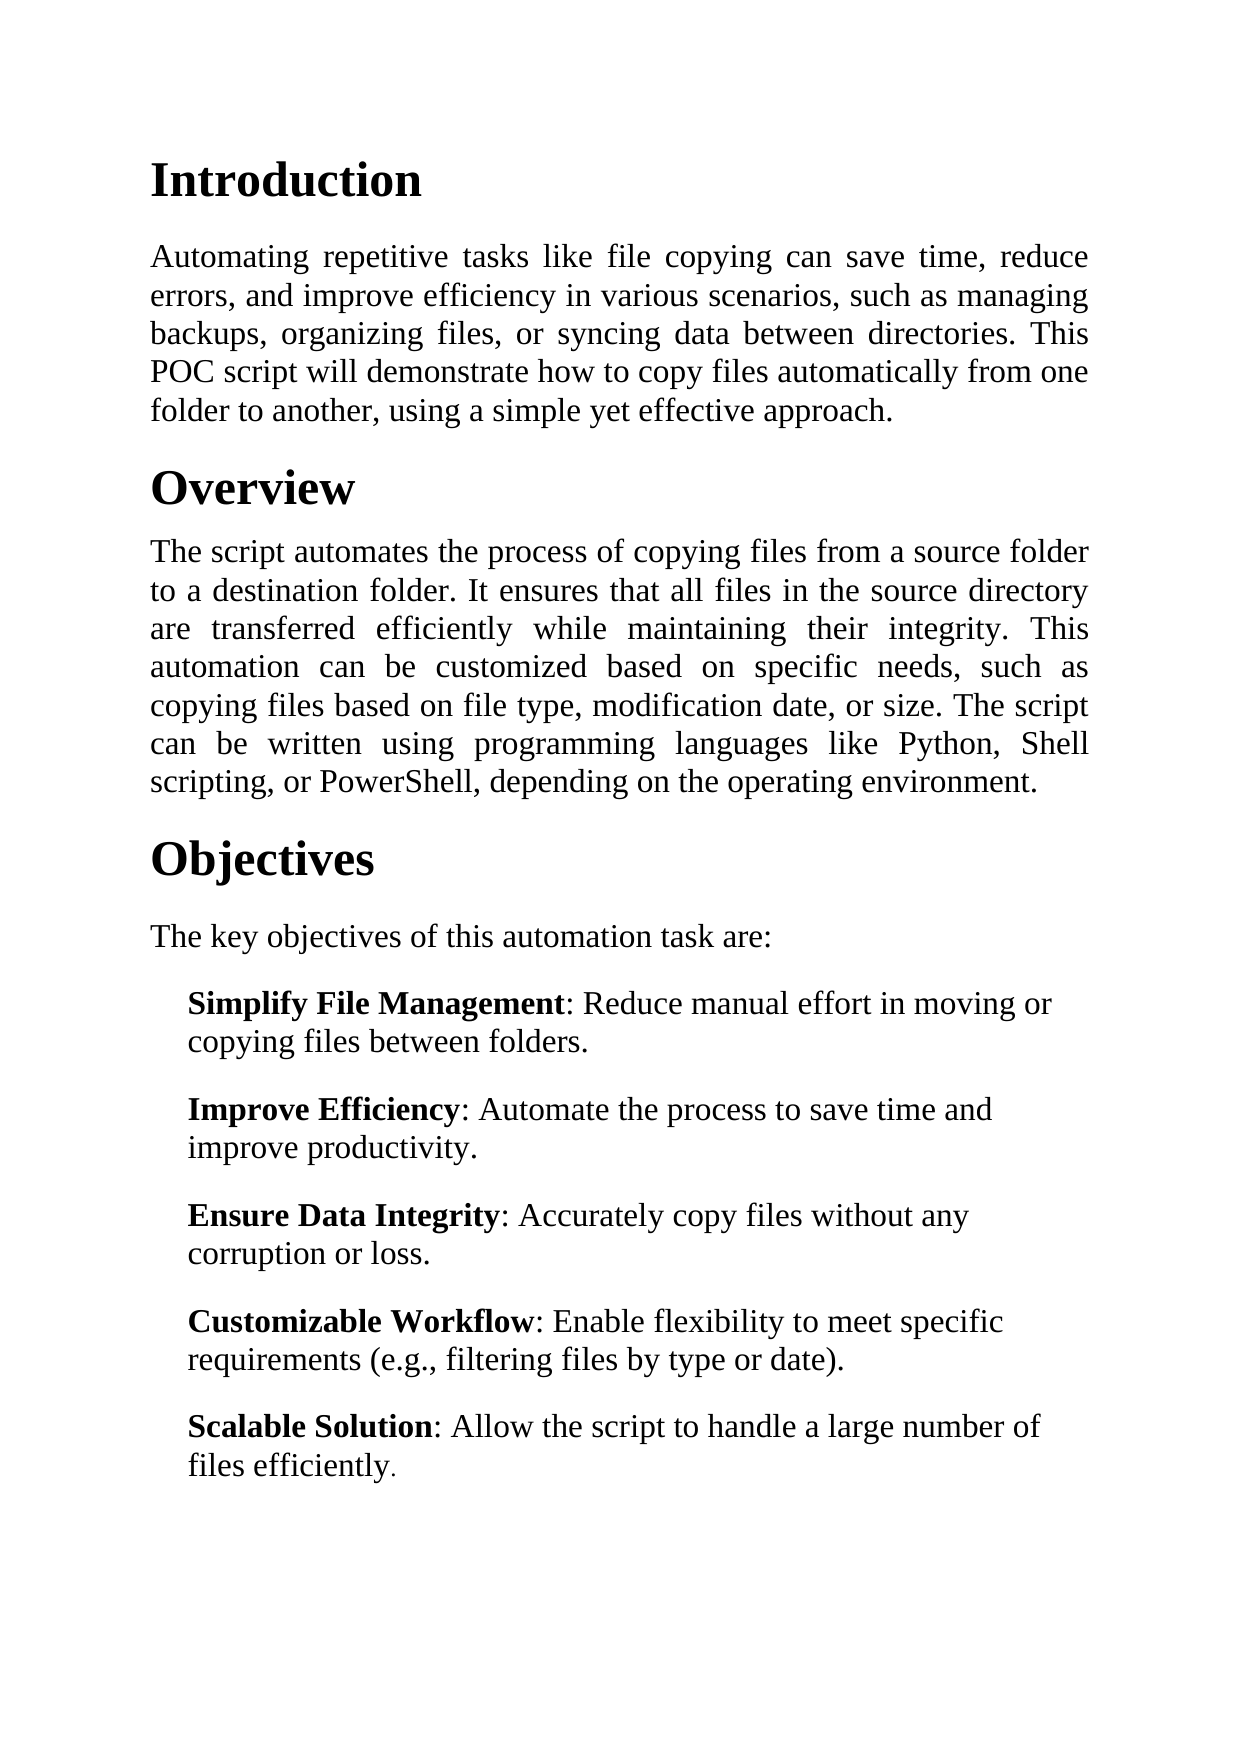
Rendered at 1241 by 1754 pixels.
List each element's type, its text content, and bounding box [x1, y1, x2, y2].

text The key objectives of this automation task are: [150, 916, 1090, 954]
text Customizable Workflow: Enable flexibility to meet specific requirements (e.g., filtering files by type or date). [187, 1301, 1090, 1377]
text The script automates the process of copying files from a source folder to a destination folder. It ensures that all files in the source directory are transferred efficiently while maintaining their integrity. This automation can be customized based on specific needs, such as copying files based on file type, modification date, or size. The script can be written using programming languages like Python, Shell scripting, or PowerShell, depending on the operating environment. [150, 532, 1090, 800]
text Automating repetitive tasks like file copying can save time, reduce errors, and improve efficiency in various scenarios, such as managing backups, organizing files, or syncing data between directories. This POC script will demonstrate how to copy files automatically from one folder to another, using a simple yet effective approach. [150, 237, 1090, 428]
subtitle Overview [150, 457, 1090, 515]
text Simplify File Management: Reduce manual effort in moving or copying files between folders. [187, 983, 1090, 1060]
text Improve Efficiency: Automate the process to save time and improve productivity. [187, 1089, 1090, 1166]
text Scalable Solution: Allow the script to handle a large number of files efficiently. [187, 1407, 1090, 1483]
text Objectives [150, 829, 1090, 887]
text Introduction [150, 150, 1090, 207]
text Ensure Data Integrity: Accurately copy files without any corruption or loss. [187, 1195, 1090, 1272]
